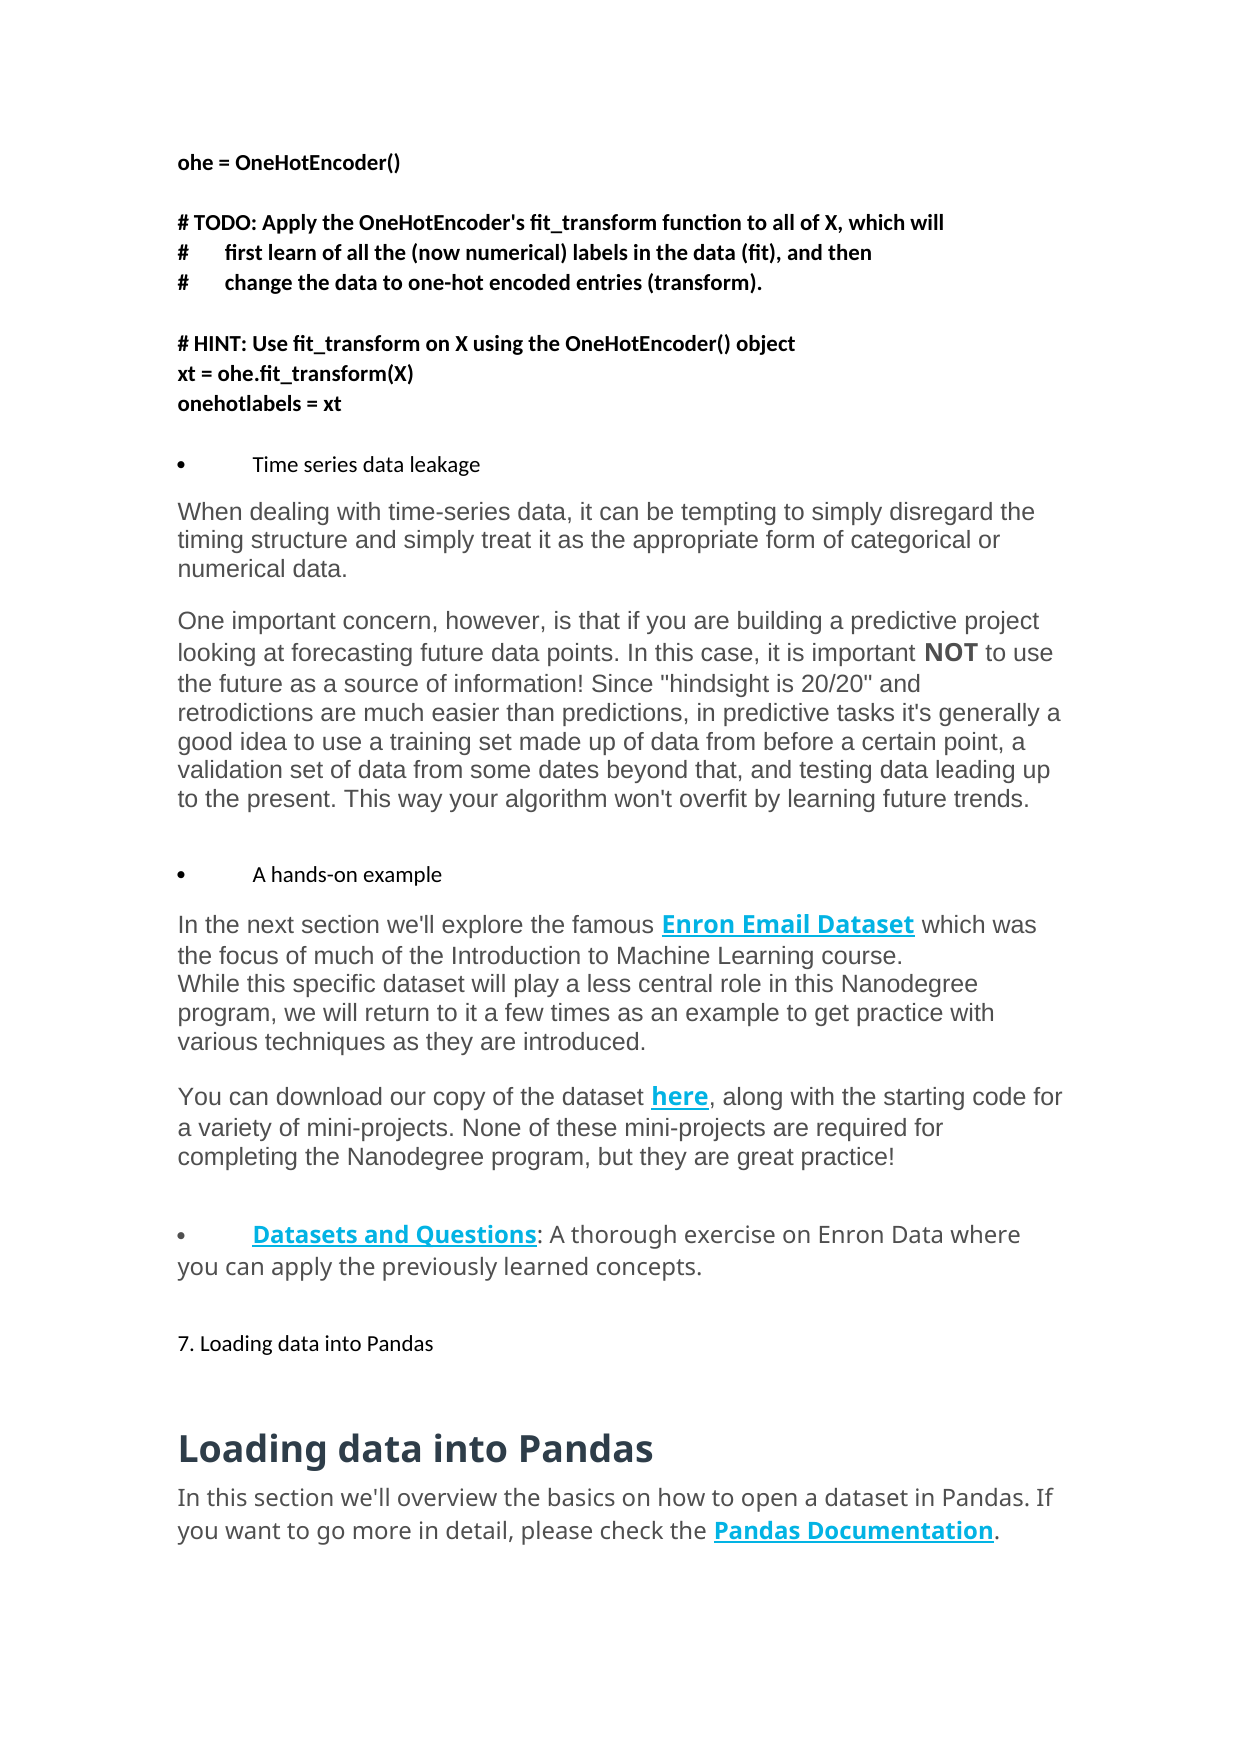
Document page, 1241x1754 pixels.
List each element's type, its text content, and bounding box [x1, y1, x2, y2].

list Time series data leakage [177, 450, 1063, 478]
list # TODO: Apply the OneHotEncoder's fit_transform function to all of X, which will [177, 208, 1063, 236]
list # first learn of all the (now numerical) labels in the data (fit), and then [177, 238, 1063, 266]
list xt = ohe.fit_transform(X) [177, 359, 1063, 387]
text While this specific dataset will play a less central role in this Nanodegree program, we will return to it a few times as an example to get practice with various techniques as they are introduced. [177, 969, 1063, 1056]
text One important concern, however, is that if you are building a predictive project looking at forecasting future data points. In this case, it is important NOT to use the future as a source of information! Since "hindsight is 20/20" and retrodictions are much easier than predictions, in predictive tasks it's generally a good idea to use a training set made up of data from before a certain point, a validation set of data from some dates beyond that, and testing data leading up to the present. This way your algorithm won't overfit by learning future trends. [177, 606, 1063, 813]
list # HINT: Use fit_transform on X using the OneHotEncoder() object [177, 329, 1063, 357]
list Datasets and Questions: A thorough exercise on Enron Data where you can apply the previously learned concepts. [177, 1217, 1063, 1283]
subtitle Loading data into Pandas [177, 1422, 1063, 1473]
list onehotlabels = xt [177, 389, 1063, 417]
text In the next section we'll explore the famous Enron Email Dataset which was the focus of much of the Introduction to Machine Learning course. [177, 907, 1063, 969]
list A hands-on example [177, 860, 1063, 888]
text You can download our copy of the dataset here, along with the starting code for a variety of mini-projects. None of these mini-projects are required for completing the Nanodegree program, but they are great practice! [177, 1079, 1063, 1171]
list Loading data into Pandas [177, 1329, 1063, 1358]
text When dealing with time-series data, it can be tempting to simply disregard the timing structure and simply treat it as the appropriate form of categorical or numerical data. [177, 497, 1063, 583]
list # change the data to one-hot encoded entries (transform). [177, 268, 1063, 296]
text In this section we'll overview the basics on how to open a dataset in Pandas. If you want to go more in detail, please check the Pandas Documentation. [177, 1481, 1063, 1546]
list ohe = OneHotEncoder() [177, 148, 1063, 176]
